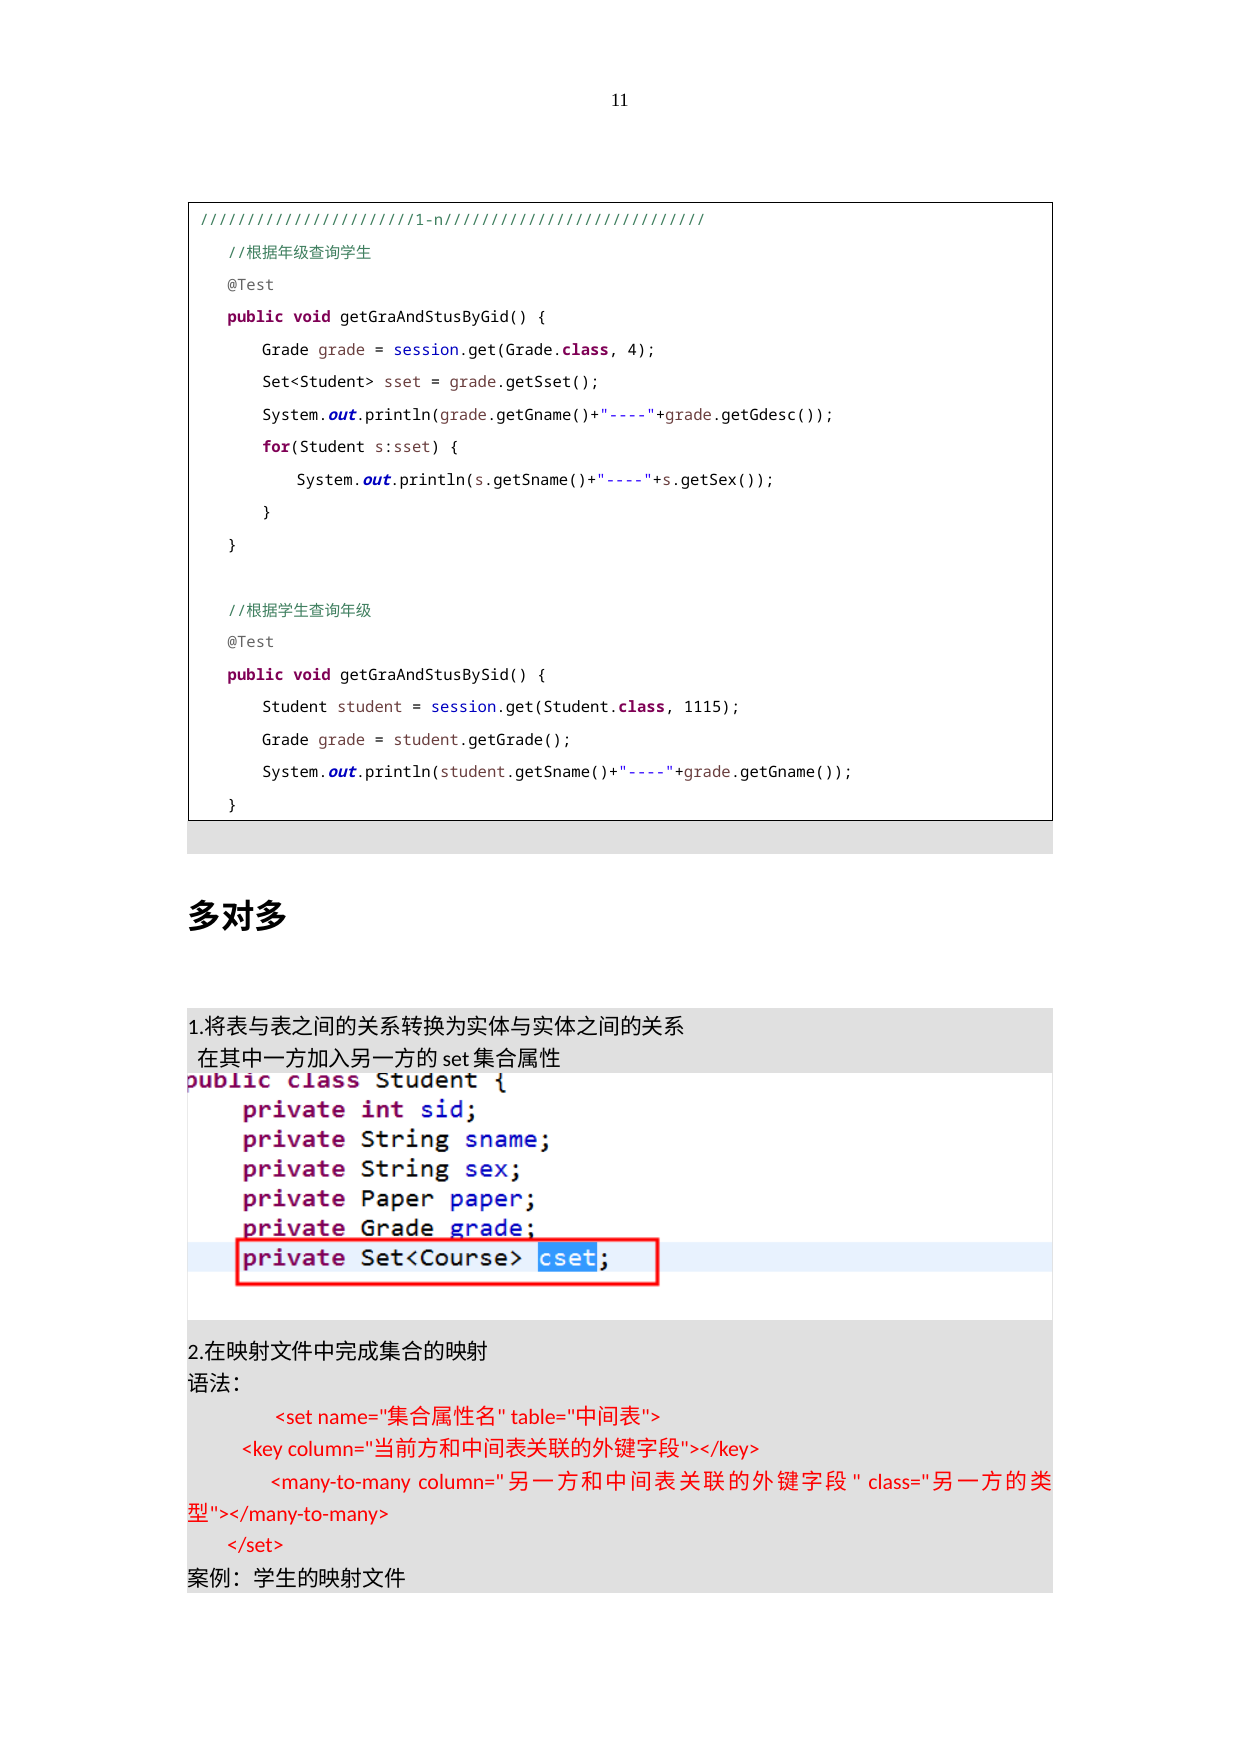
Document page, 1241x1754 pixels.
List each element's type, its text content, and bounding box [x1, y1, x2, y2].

picture [187, 1073, 1053, 1320]
text 1.将表与表之间的关系转换为实体与实体之间的关系 [187, 1008, 1053, 1041]
table_header ///////////////////////1-n//////////////////////////// //根据年级查询学生 @Test public void getGraAndStusByGid() { Grade grade = session.get(Grade.class, 4); Set<Student> sset = grade.getSset(); System.out.println(grade.getGname()+"----"+grade.getGdesc()); for(Student s:sset) { System.out.println(s.getSname()+"----"+s.getSex()); } } //根据学生查询年级 @Test public void getGraAndStusBySid() { Student student = session.get(Student.class, 1115); Grade grade = student.getGrade(); System.out.println(student.getSname()+"----"+grade.getGname()); } [189, 203, 1052, 820]
text <key column="当前方和中间表关联的外键字段"></key> [187, 1431, 1053, 1463]
text </set> [187, 1528, 1053, 1561]
subtitle 多对多 [187, 881, 1053, 946]
text <set name="集合属性名" table="中间表"> [187, 1398, 1053, 1431]
text 2.在映射文件中完成集合的映射 [187, 1333, 1053, 1366]
text 语法： [187, 1366, 1053, 1398]
text 在其中一方加入另一方的set集合属性 [187, 1041, 1053, 1073]
text 案例：学生的映射文件 [187, 1561, 1053, 1593]
text <many-to-many column="另一方和中间表关联的外键字段" class="另一方的类型"></many-to-many> [187, 1463, 1053, 1528]
